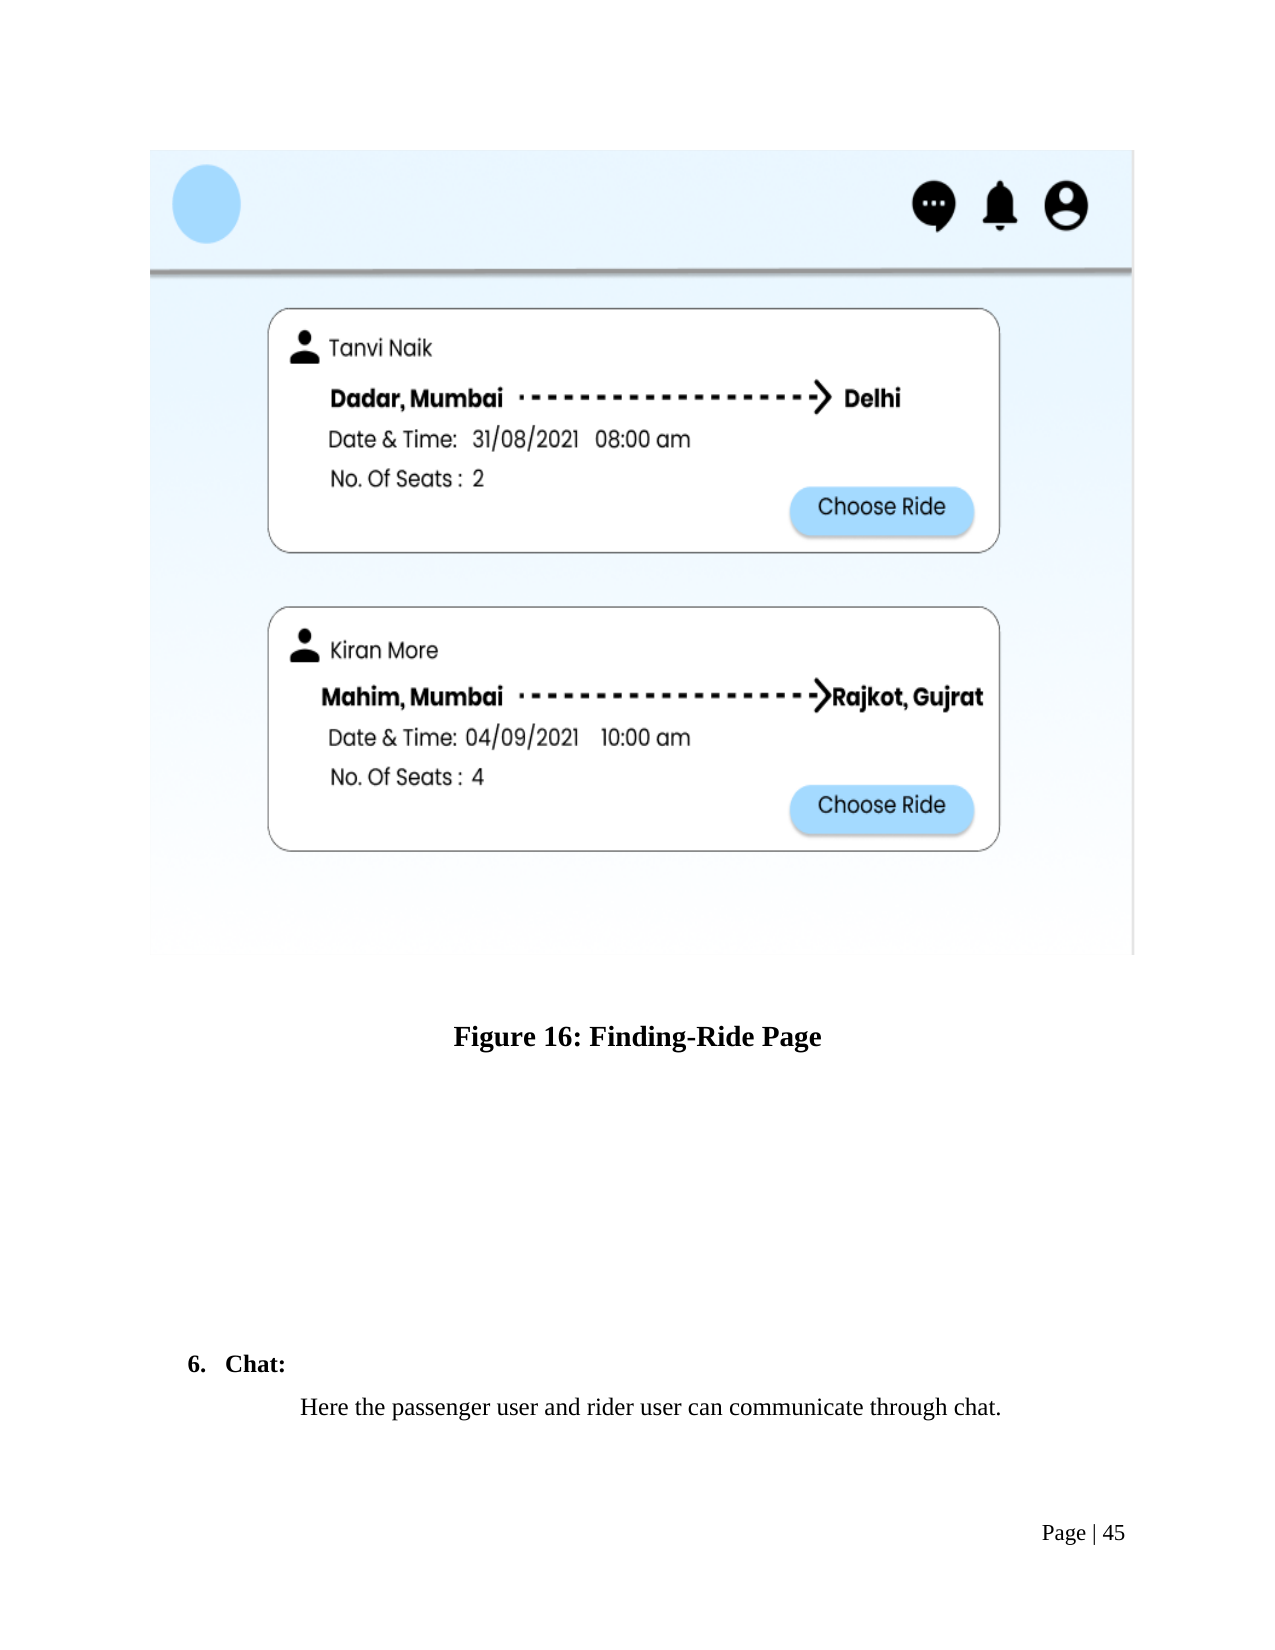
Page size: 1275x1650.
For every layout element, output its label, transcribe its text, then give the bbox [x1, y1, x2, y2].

text Here the passenger user and rider user can communicate through chat. [262, 1392, 1125, 1421]
text Figure 16: Finding-Ride Page [150, 1019, 1125, 1052]
picture [150, 150, 1135, 955]
list Chat: [187, 1349, 1125, 1378]
